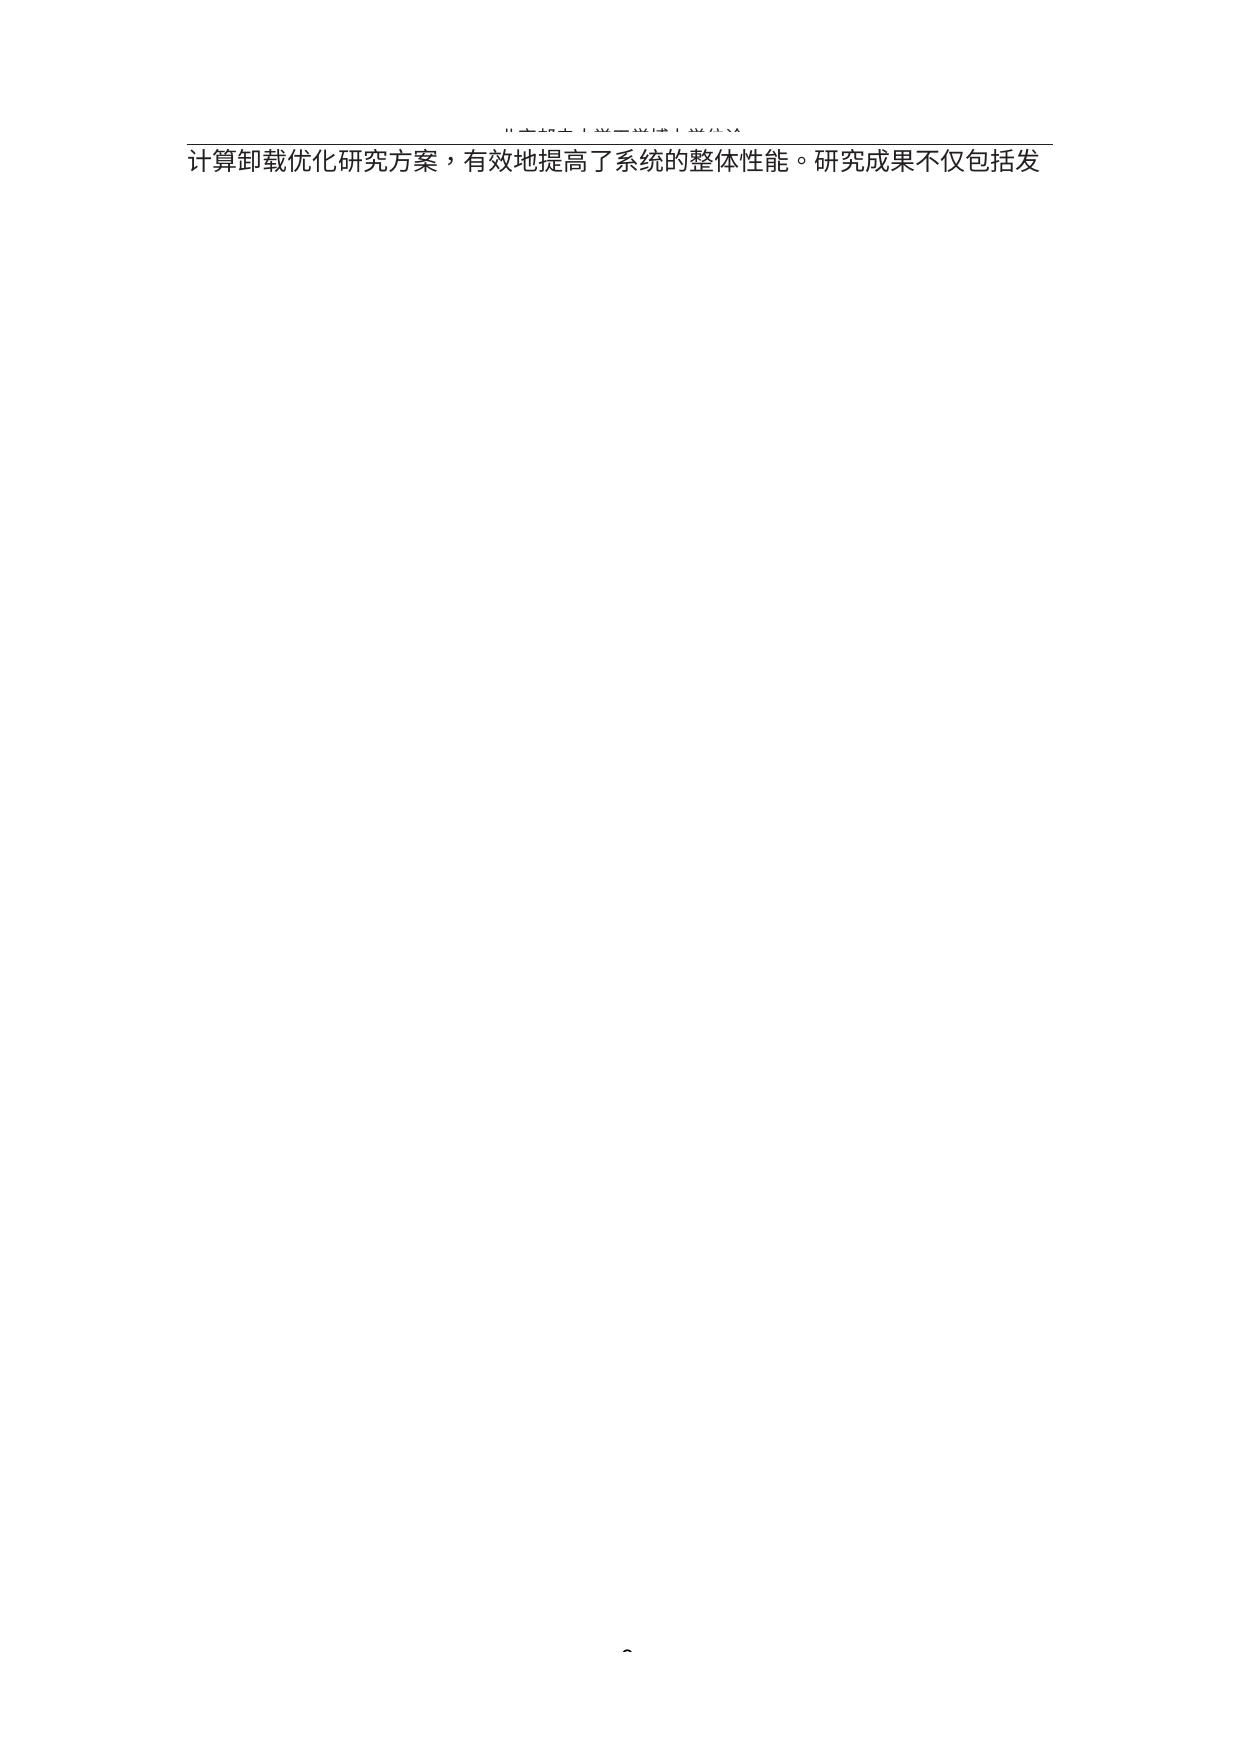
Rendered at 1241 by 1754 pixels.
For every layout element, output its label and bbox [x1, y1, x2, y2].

text [187, 144, 1053, 178]
